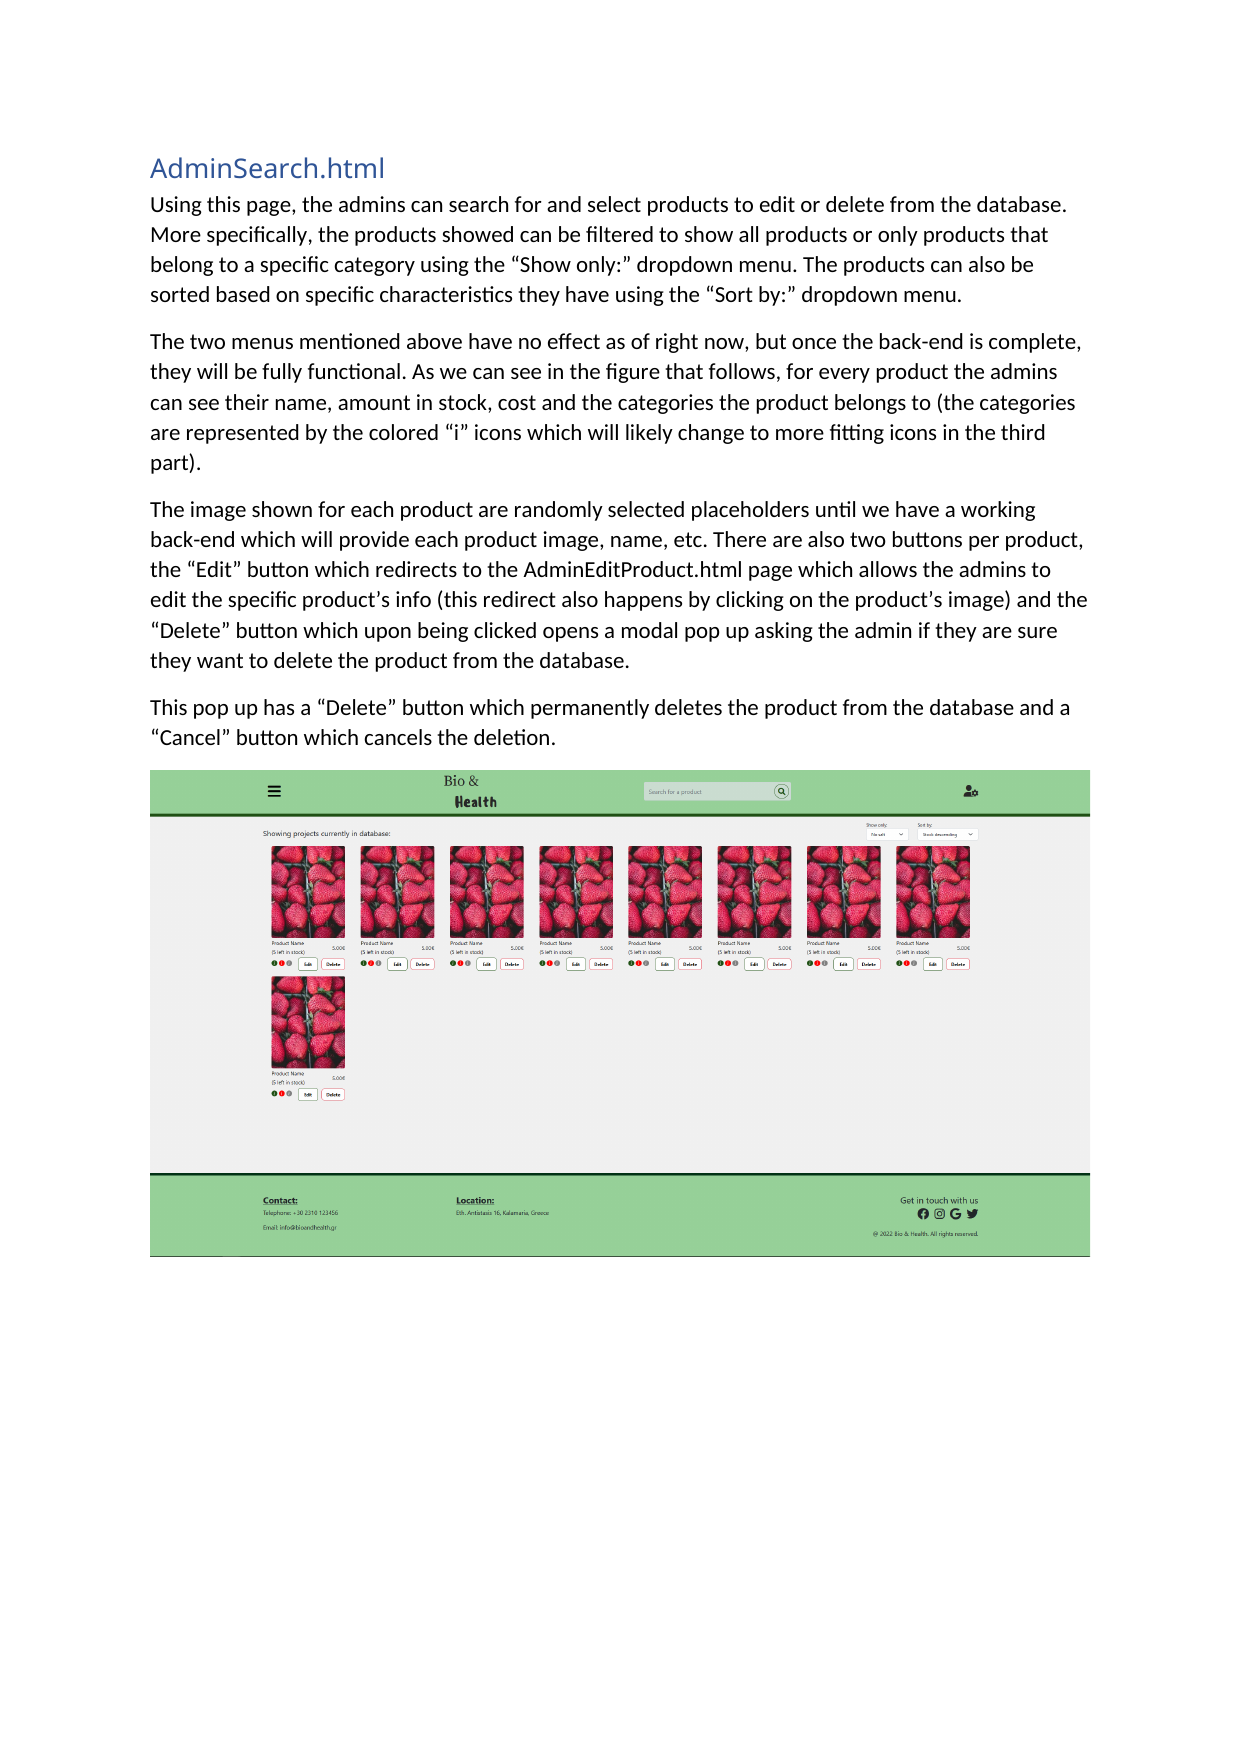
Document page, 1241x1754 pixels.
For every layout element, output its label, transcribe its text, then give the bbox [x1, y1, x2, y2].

text The image shown for each product are randomly selected placeholders until we have a working back-end which will provide each product image, name, etc. There are also two buttons per product, the “Edit” button which redirects to the AdminEditProduct.html page which allows the admins to edit the specific product’s info (this redirect also happens by clicking on the product’s image) and the “Delete” button which upon being clicked opens a modal pop up asking the admin if they are sure they want to delete the product from the database. [150, 495, 1090, 674]
text Using this page, the admins can search for and select products to edit or delete from the database. More specifically, the products showed can be filtered to show all products or only products that belong to a specific category using the “Show only:” dropdown menu. The products can also be sorted based on specific characteristics they have using the “Sort by:” dropdown menu. [150, 190, 1090, 308]
text This pop up has a “Delete” button which permanently deletes the product from the database and a “Cancel” button which cancels the deletion. [150, 693, 1090, 751]
picture [150, 770, 1091, 1257]
text The two menus mentioned above have no effect as of right now, but once the back-end is complete, they will be fully functional. As we can see in the figure that follows, for every product the admins can see their name, amount in stock, cost and the categories the product belongs to (the categories are represented by the colored “i” icons which will likely change to more fitting icons in the third part). [150, 327, 1090, 476]
subtitle AdminSearch.html [150, 150, 1090, 187]
